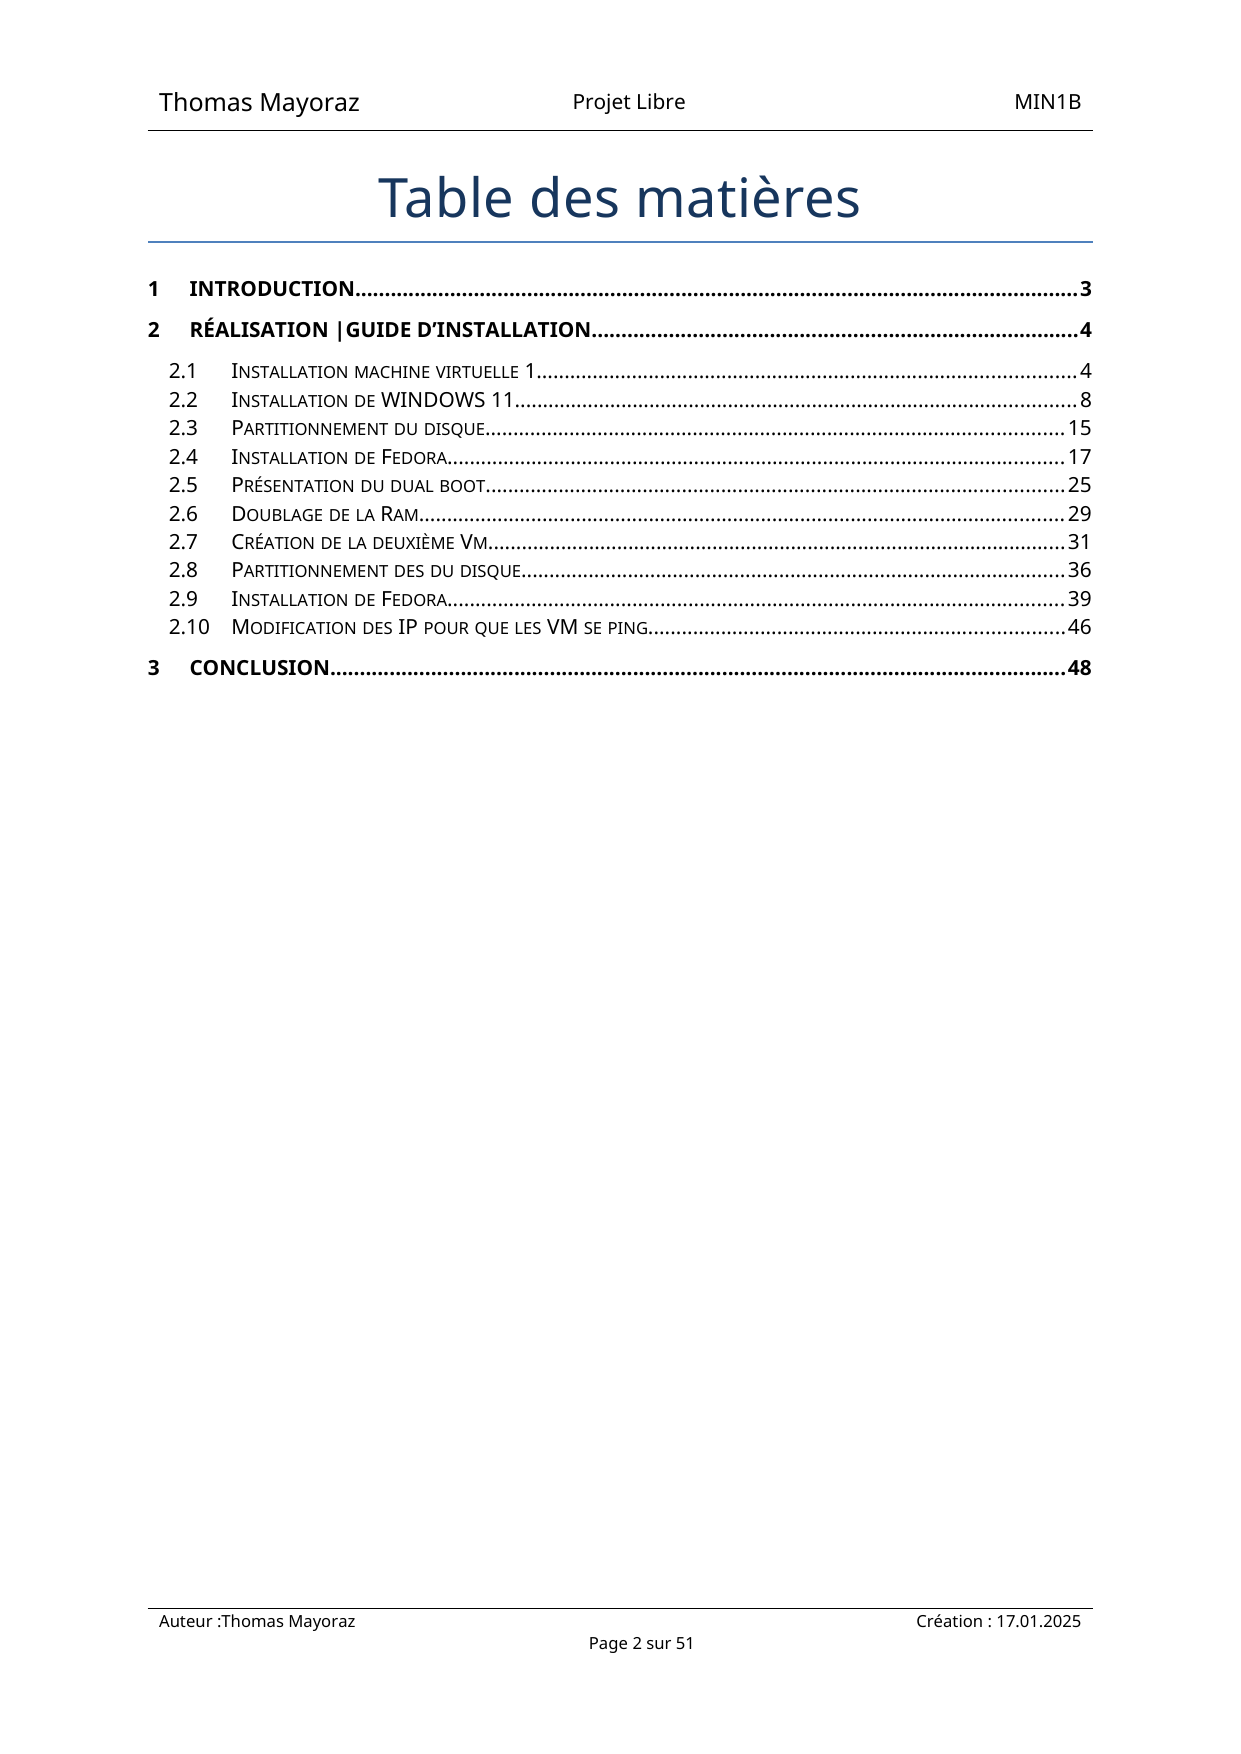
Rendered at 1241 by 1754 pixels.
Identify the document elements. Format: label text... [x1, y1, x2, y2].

text 3 Conclusion 48 [148, 653, 1093, 682]
text 2.6 Doublage de la Ram 29 [168, 499, 1093, 527]
text 2 Réalisation |Guide d’installation 4 [148, 316, 1093, 344]
text 2.3 Partitionnement du disque 15 [168, 413, 1093, 442]
text 2.5 Présentation du dual boot 25 [168, 470, 1093, 499]
text 1 Introduction 3 [148, 274, 1093, 303]
text 2.2 Installation de WINDOWS 11 8 [168, 385, 1093, 413]
text 2.7 Création de la deuxième Vm 31 [168, 527, 1093, 556]
text 2.8 Partitionnement des du disque 36 [168, 556, 1093, 584]
title Table des matières [148, 159, 1093, 241]
text 2.1 Installation machine virtuelle 1 4 [168, 356, 1093, 385]
text 2.4 Installation de Fedora 17 [168, 442, 1093, 470]
text 2.9 Installation de Fedora 39 [168, 584, 1093, 612]
text 2.10 Modification des IP pour que les VM se ping 46 [168, 612, 1093, 641]
